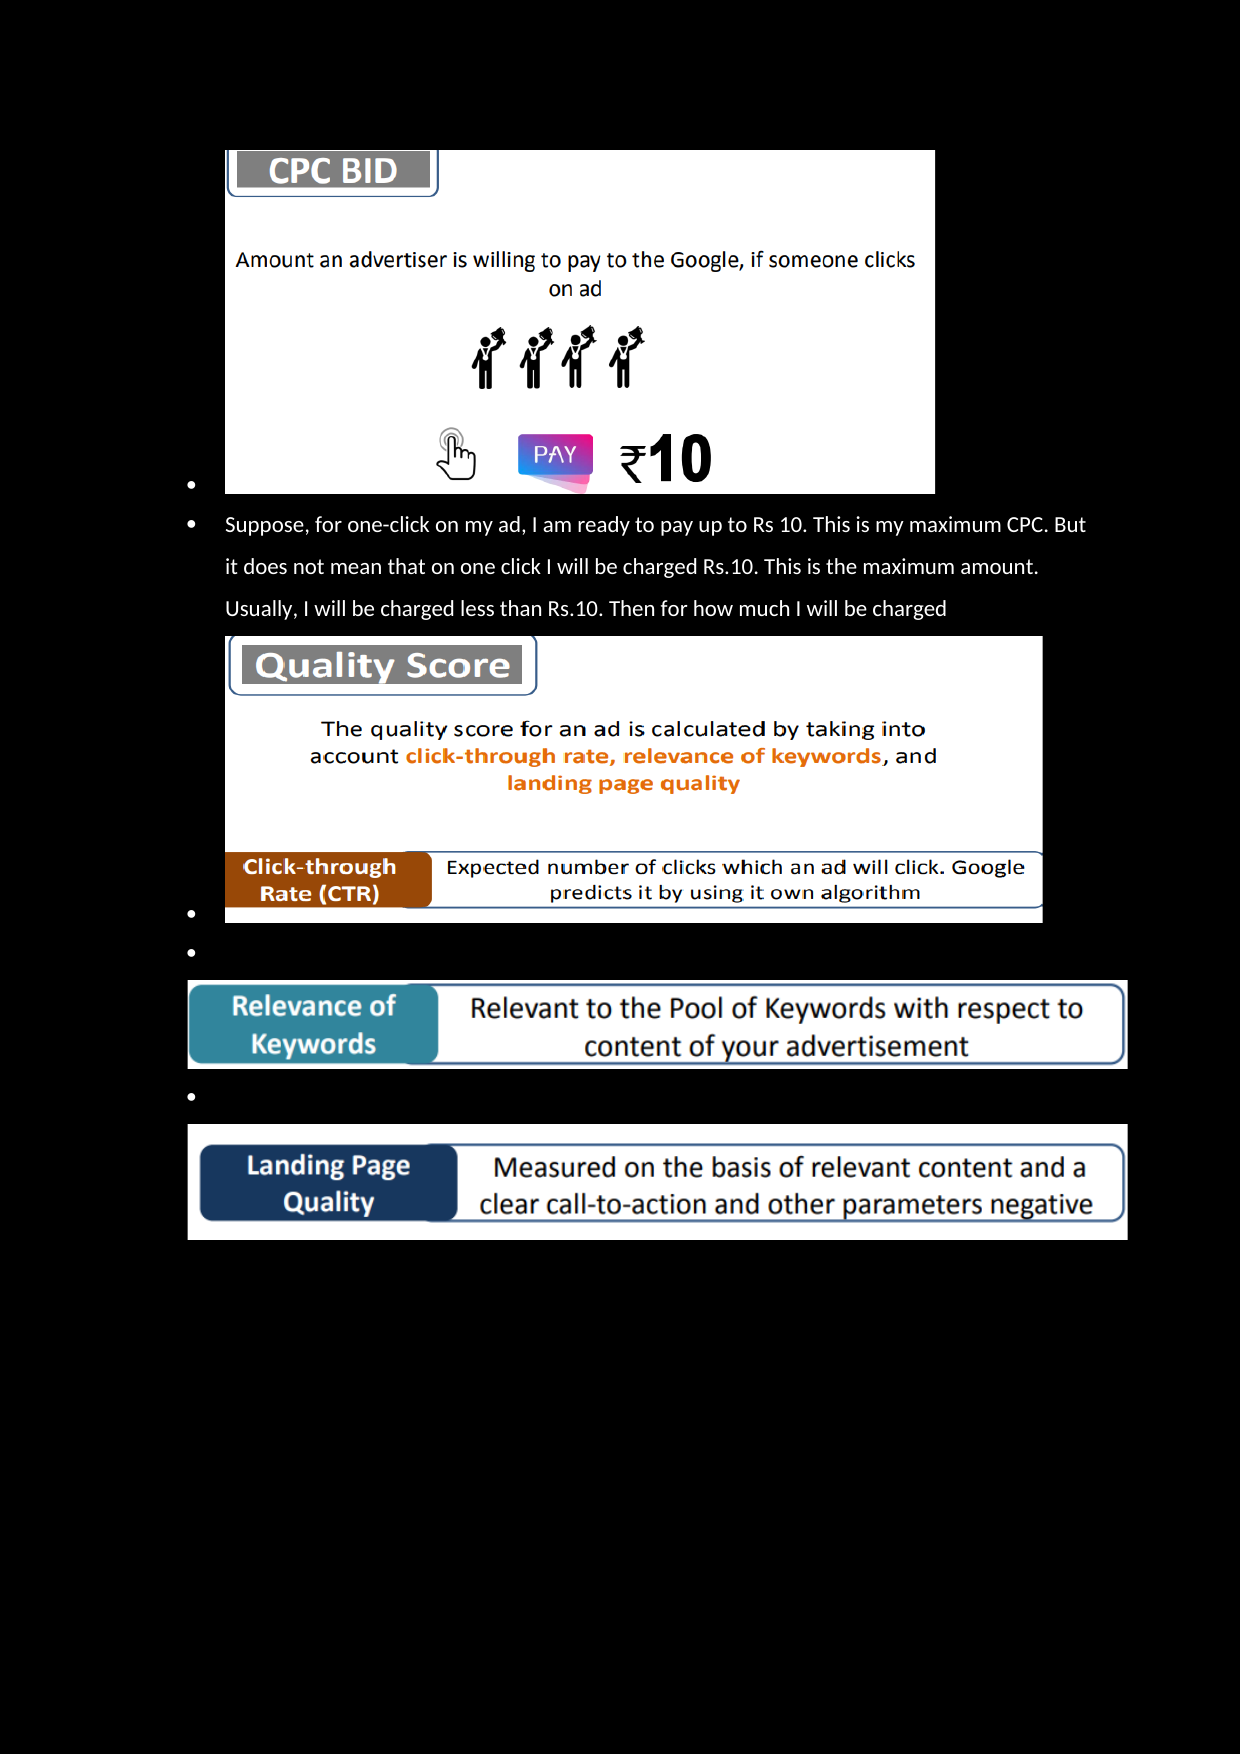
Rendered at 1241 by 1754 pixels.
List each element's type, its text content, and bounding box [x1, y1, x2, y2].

picture [225, 636, 1043, 923]
list Suppose, for one-click on my ad, I am ready to pay up to Rs 10. This is my maximum CPC. But it does not mean that on one click I will be charged Rs.10. This is the maximum amount. Usually, I will be charged less than Rs.10. Then for how much I will be charged [187, 510, 1090, 622]
picture [187, 1124, 1128, 1240]
picture [187, 980, 1128, 1069]
picture [225, 150, 936, 494]
